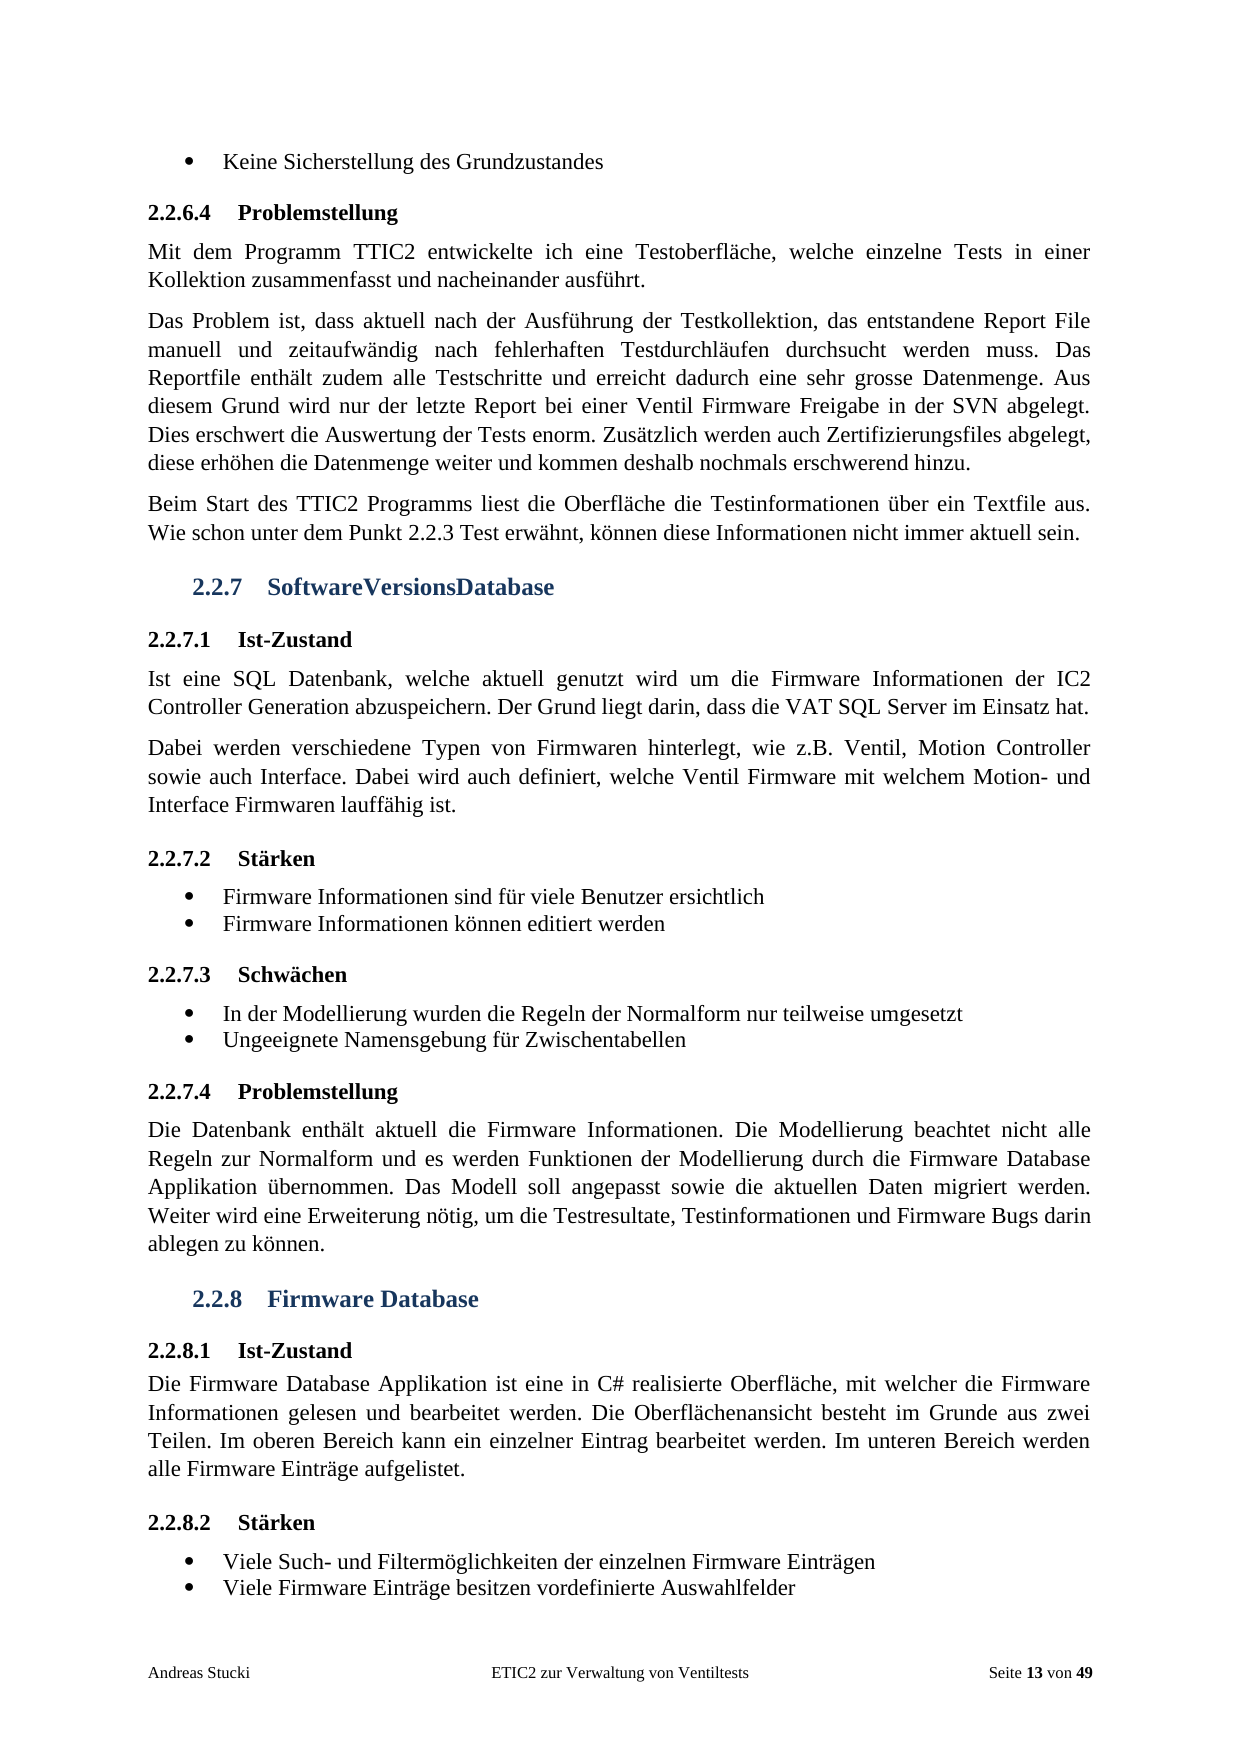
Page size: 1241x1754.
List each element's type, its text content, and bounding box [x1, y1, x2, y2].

text Beim Start des TTIC2 Programms liest die Oberfläche die Testinformationen über ein Textfile aus. Wie schon unter dem Punkt 2.2.3 Test erwähnt, können diese Informationen nicht immer aktuell sein. [148, 490, 1092, 545]
list Keine Sicherstellung des Grundzustandes [185, 148, 1092, 174]
text Dabei werden verschiedene Typen von Firmwaren hinterlegt, wie z.B. Ventil, Motion Controller sowie auch Interface. Dabei wird auch definiert, welche Ventil Firmware mit welchem Motion- und Interface Firmwaren lauffähig ist. [148, 734, 1092, 817]
text Die Firmware Database Applikation ist eine in C# realisierte Oberfläche, mit welcher die Firmware Informationen gelesen und bearbeitet werden. Die Oberflächenansicht besteht im Grunde aus zwei Teilen. Im oberen Bereich kann ein einzelner Eintrag bearbeitet werden. Im unteren Bereich werden alle Firmware Einträge aufgelistet. [148, 1370, 1092, 1482]
subtitle SoftwareVersionsDatabase [192, 572, 1092, 601]
subtitle Ist-Zustand [148, 626, 1092, 652]
subtitle Problemstellung [148, 1078, 1092, 1104]
text Ist eine SQL Datenbank, welche aktuell genutzt wird um die Firmware Informationen der IC2 Controller Generation abzuspeichern. Der Grund liegt darin, dass die VAT SQL Server im Einsatz hat. [148, 665, 1092, 720]
subtitle Stärken [148, 844, 1092, 871]
subtitle Problemstellung [148, 199, 1092, 225]
text Das Problem ist, dass aktuell nach der Ausführung der Testkollektion, das entstandene Report File manuell und zeitaufwändig nach fehlerhaften Testdurchläufen durchsucht werden muss. Das Reportfile enthält zudem alle Testschritte und erreicht dadurch eine sehr grosse Datenmenge. Aus diesem Grund wird nur der letzte Report bei einer Ventil Firmware Freigabe in der SVN abgelegt. Dies erschwert die Auswertung der Tests enorm. Zusätzlich werden auch Zertifizierungsfiles abgelegt, diese erhöhen die Datenmenge weiter und kommen deshalb nochmals erschwerend hinzu. [148, 307, 1092, 476]
list In der Modellierung wurden die Regeln der Normalform nur teilweise umgesetzt [185, 1000, 1092, 1026]
subtitle Stärken [148, 1509, 1092, 1535]
list Firmware Informationen sind für viele Benutzer ersichtlich [185, 883, 1092, 910]
subtitle Firmware Database [192, 1284, 1092, 1312]
list Firmware Informationen können editiert werden [185, 910, 1092, 936]
list Ungeeignete Namensgebung für Zwischentabellen [185, 1026, 1092, 1053]
subtitle Schwächen [148, 961, 1092, 987]
text Die Datenbank enthält aktuell die Firmware Informationen. Die Modellierung beachtet nicht alle Regeln zur Normalform und es werden Funktionen der Modellierung durch die Firmware Database Applikation übernommen. Das Modell soll angepasst sowie die aktuellen Daten migriert werden. Weiter wird eine Erweiterung nötig, um die Testresultate, Testinformationen und Firmware Bugs darin ablegen zu können. [148, 1117, 1092, 1257]
list Viele Firmware Einträge besitzen vordefinierte Auswahlfelder [185, 1574, 1092, 1600]
text Mit dem Programm TTIC2 entwickelte ich eine Testoberfläche, welche einzelne Tests in einer Kollektion zusammenfasst und nacheinander ausführt. [148, 238, 1092, 293]
subtitle Ist-Zustand [148, 1337, 1092, 1364]
list Viele Such- und Filtermöglichkeiten der einzelnen Firmware Einträgen [185, 1548, 1092, 1574]
